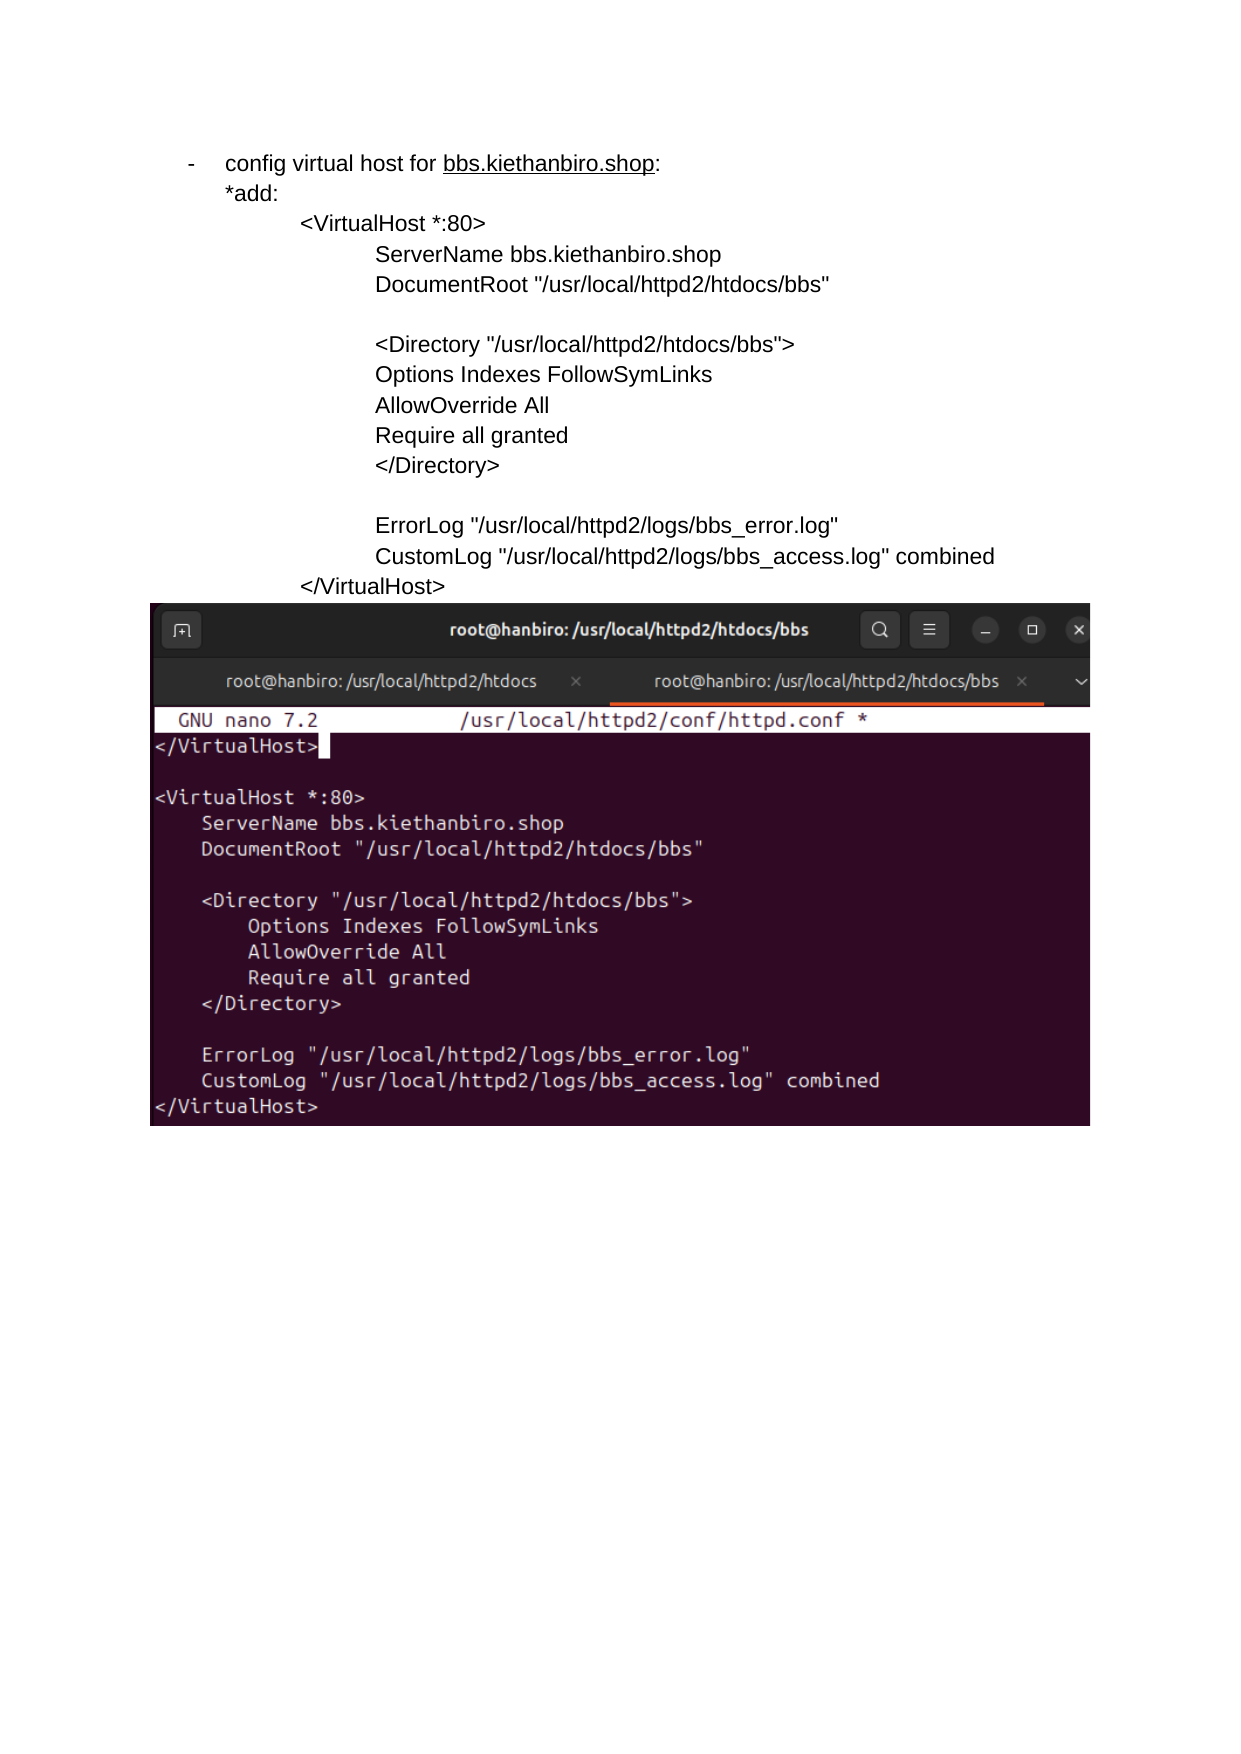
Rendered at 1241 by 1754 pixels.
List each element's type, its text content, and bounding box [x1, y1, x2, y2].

text </Directory> [300, 452, 1090, 478]
text AllowOverride All [300, 392, 1090, 418]
text DocumentRoot "/usr/local/httpd2/htdocs/bbs" [300, 271, 1090, 297]
text CustomLog "/usr/local/httpd2/logs/bbs_access.log" combined [300, 543, 1090, 569]
text <VirtualHost *:80> [300, 210, 1090, 237]
text Require all granted [300, 422, 1090, 448]
list config virtual host for bbs.kiethanbiro.shop: [187, 150, 1090, 176]
text <Directory "/usr/local/httpd2/htdocs/bbs"> [300, 331, 1090, 358]
text ErrorLog "/usr/local/httpd2/logs/bbs_error.log" [300, 512, 1090, 539]
text </VirtualHost> [300, 573, 1090, 599]
text Options Indexes FollowSymLinks [300, 361, 1090, 388]
text ServerName bbs.kiethanbiro.shop [300, 241, 1090, 267]
text *add: [150, 180, 1090, 207]
picture [150, 603, 1091, 1126]
